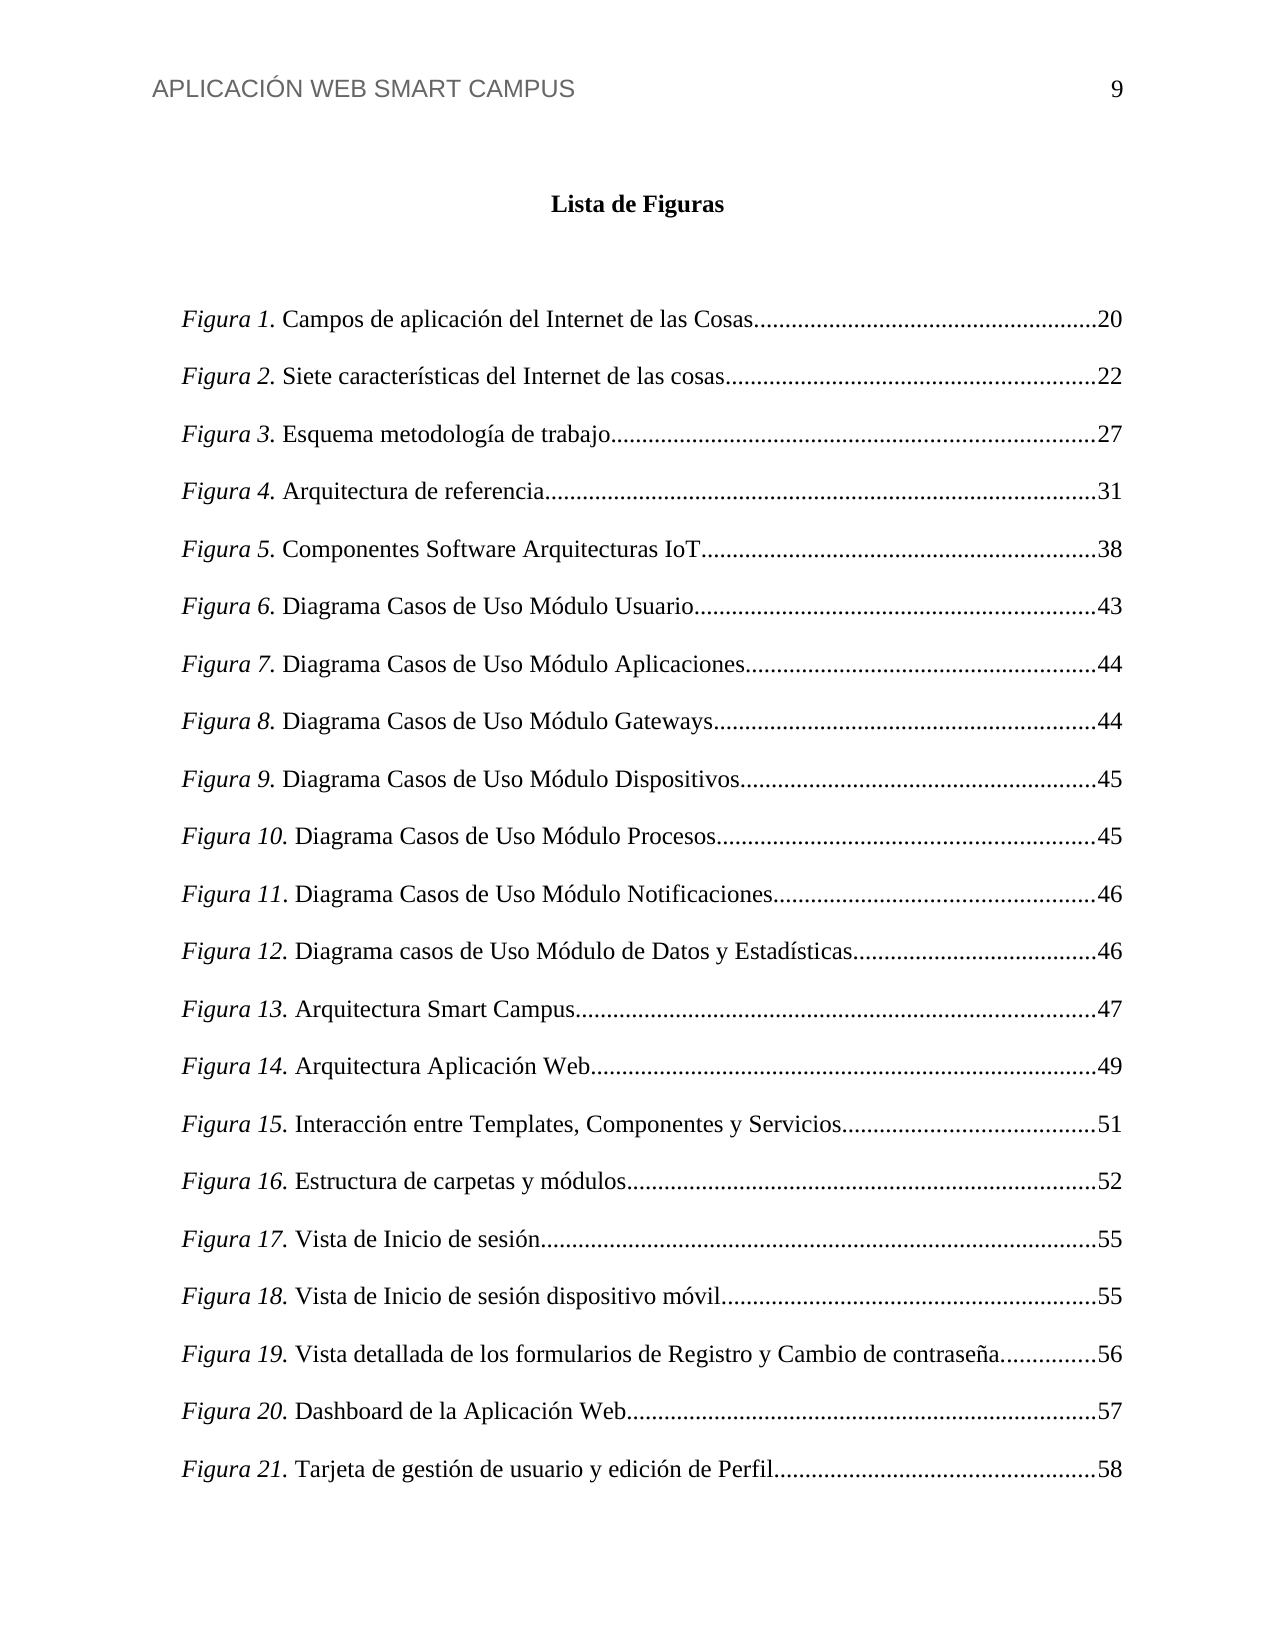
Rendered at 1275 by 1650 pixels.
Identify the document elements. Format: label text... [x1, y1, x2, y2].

text Figura 2. Siete características del Internet de las cosas 22 [152, 361, 1123, 390]
text Figura 4. Arquitectura de referencia 31 [152, 476, 1123, 505]
text Figura 18. Vista de Inicio de sesión dispositivo móvil. 55 [152, 1281, 1123, 1310]
text Figura 8. Diagrama Casos de Uso Módulo Gateways 44 [152, 706, 1123, 735]
text Figura 9. Diagrama Casos de Uso Módulo Dispositivos 45 [152, 764, 1123, 793]
text Figura 13. Arquitectura Smart Campus. 47 [152, 994, 1123, 1023]
text Figura 3. Esquema metodología de trabajo. 27 [152, 419, 1123, 448]
text Figura 15. Interacción entre Templates, Componentes y Servicios 51 [152, 1109, 1123, 1138]
text Figura 21. Tarjeta de gestión de usuario y edición de Perfil. 58 [152, 1454, 1123, 1483]
text Figura 20. Dashboard de la Aplicación Web 57 [152, 1396, 1123, 1425]
text Lista de Figuras [152, 189, 1123, 218]
text Figura 19. Vista detallada de los formularios de Registro y Cambio de contraseña. 56 [152, 1339, 1123, 1368]
text Figura 12. Diagrama casos de Uso Módulo de Datos y Estadísticas 46 [152, 936, 1123, 965]
text Figura 16. Estructura de carpetas y módulos. 52 [152, 1166, 1123, 1195]
text Figura 14. Arquitectura Aplicación Web 49 [152, 1051, 1123, 1080]
text Figura 17. Vista de Inicio de sesión. 55 [152, 1224, 1123, 1253]
text Figura 11. Diagrama Casos de Uso Módulo Notificaciones 46 [152, 879, 1123, 908]
text Figura 10. Diagrama Casos de Uso Módulo Procesos 45 [152, 821, 1123, 850]
text Figura 6. Diagrama Casos de Uso Módulo Usuario. 43 [152, 591, 1123, 620]
text Figura 1. Campos de aplicación del Internet de las Cosas. 20 [152, 304, 1123, 333]
text Figura 7. Diagrama Casos de Uso Módulo Aplicaciones. 44 [152, 649, 1123, 678]
text Figura 5. Componentes Software Arquitecturas IoT 38 [152, 534, 1123, 563]
